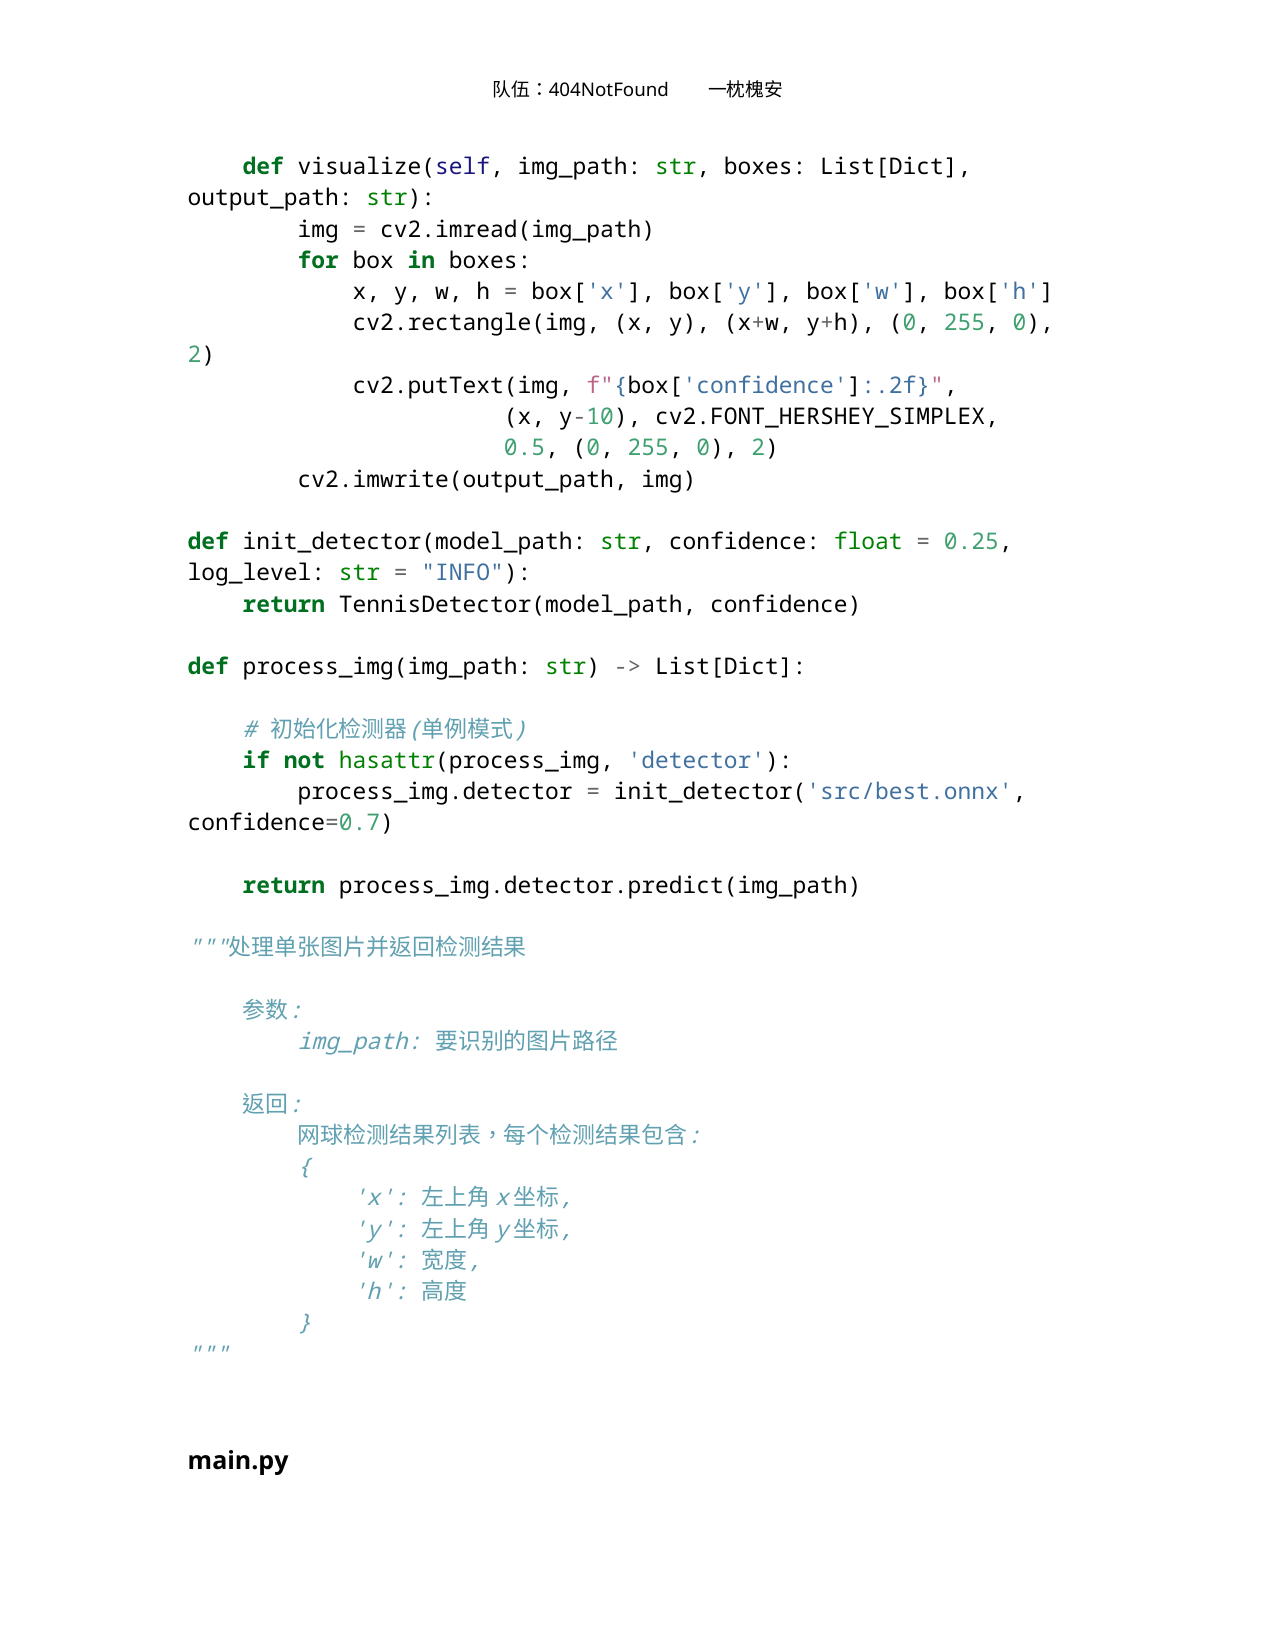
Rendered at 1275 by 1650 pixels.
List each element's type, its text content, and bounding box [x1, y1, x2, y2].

text main.py [187, 1442, 1087, 1476]
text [187, 150, 1087, 1369]
